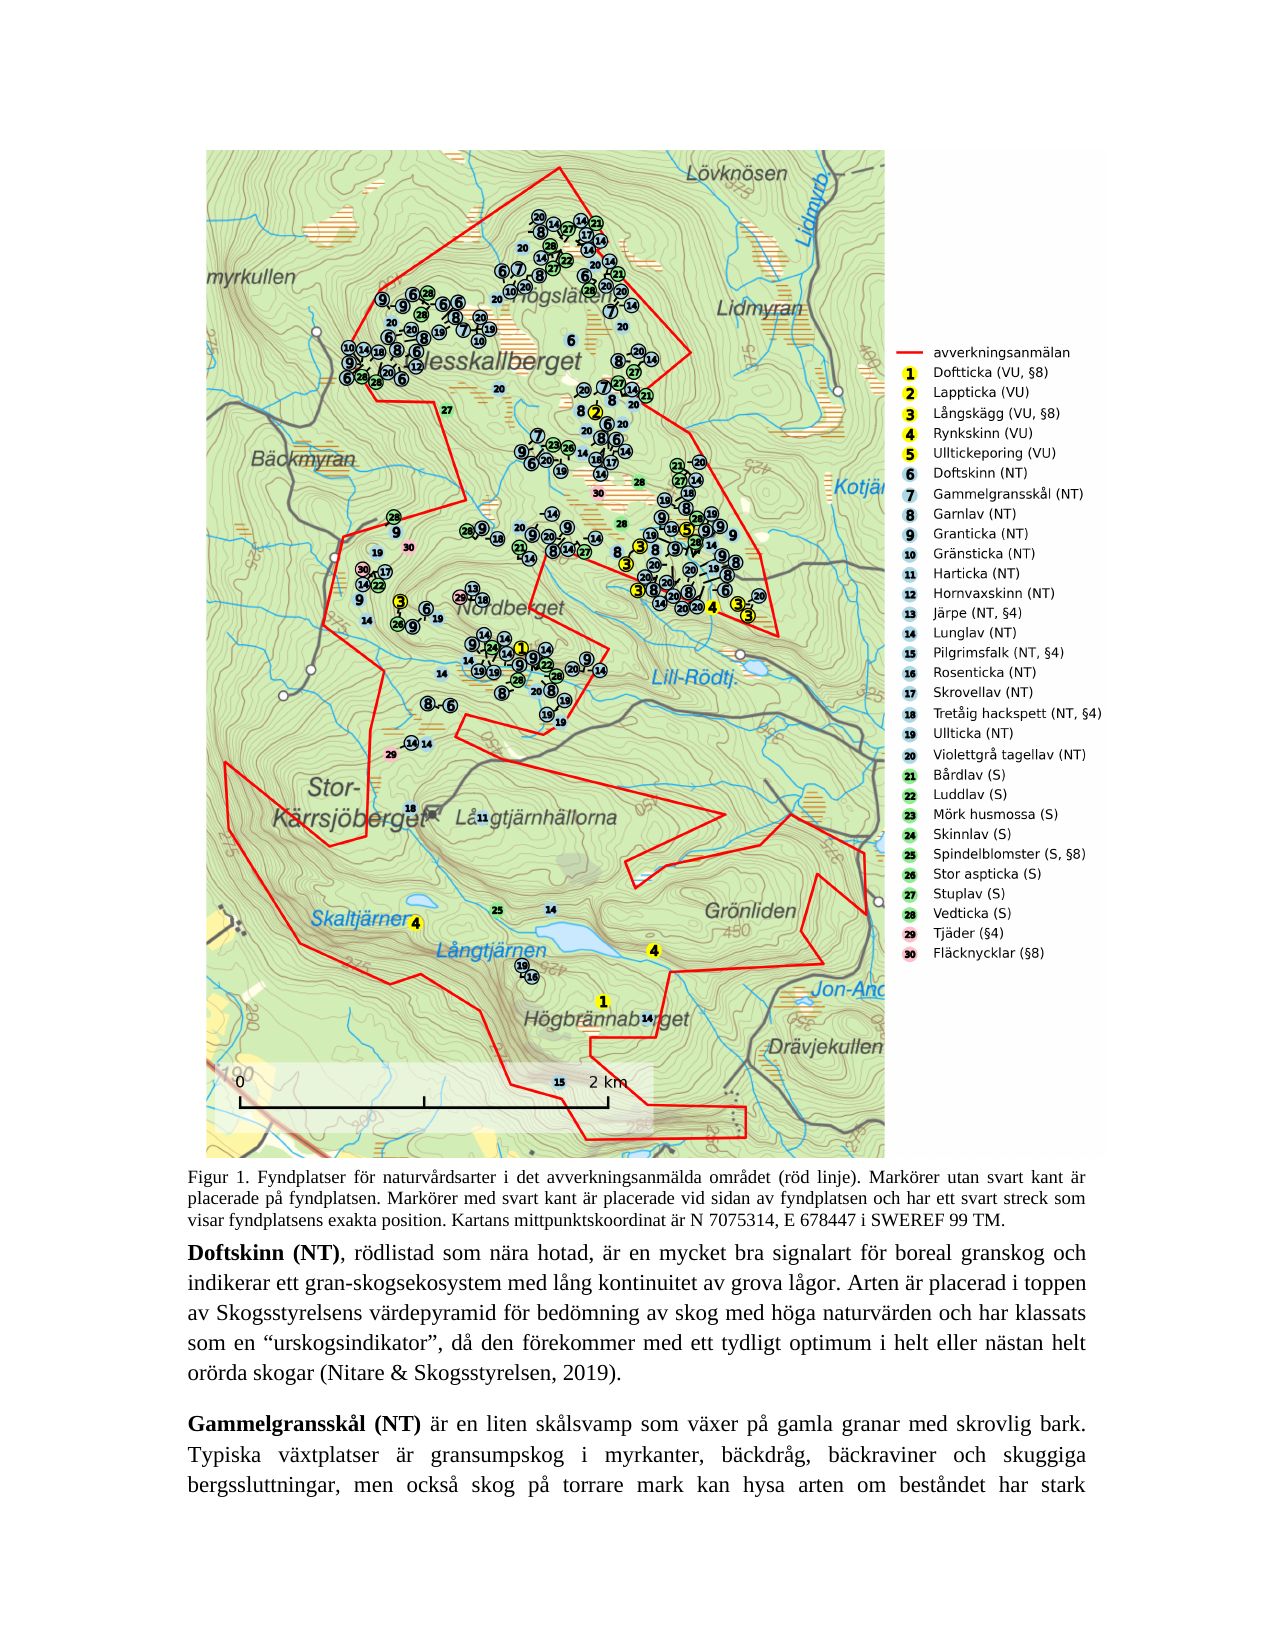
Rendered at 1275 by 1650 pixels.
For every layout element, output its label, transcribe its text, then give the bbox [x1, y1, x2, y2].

text Doftskinn (NT), rödlistad som nära hotad, är en mycket bra signalart för boreal granskog och indikerar ett gran-skogsekosystem med lång kontinuitet av grova lågor. Arten är placerad i toppen av Skogsstyrelsens värdepyramid för bedömning av skog med höga naturvärden och har klassats som en “urskogsindikator”, då den förekommer med ett tydligt optimum i helt eller nästan helt orörda skogar (Nitare & Skogsstyrelsen, 2019). [187, 1239, 1087, 1386]
text Figur 1. Fyndplatser för naturvårdsarter i det avverkningsanmälda området (röd linje). Markörer utan svart kant är placerade på fyndplatsen. Markörer med svart kant är placerade vid sidan av fyndplatsen och har ett svart streck som visar fyndplatsens exakta position. Kartans mittpunktskoordinat är N 7075314, E 678447 i SWEREF 99 TM. [187, 1166, 1087, 1230]
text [187, 1411, 1087, 1497]
picture [206, 150, 1107, 1158]
